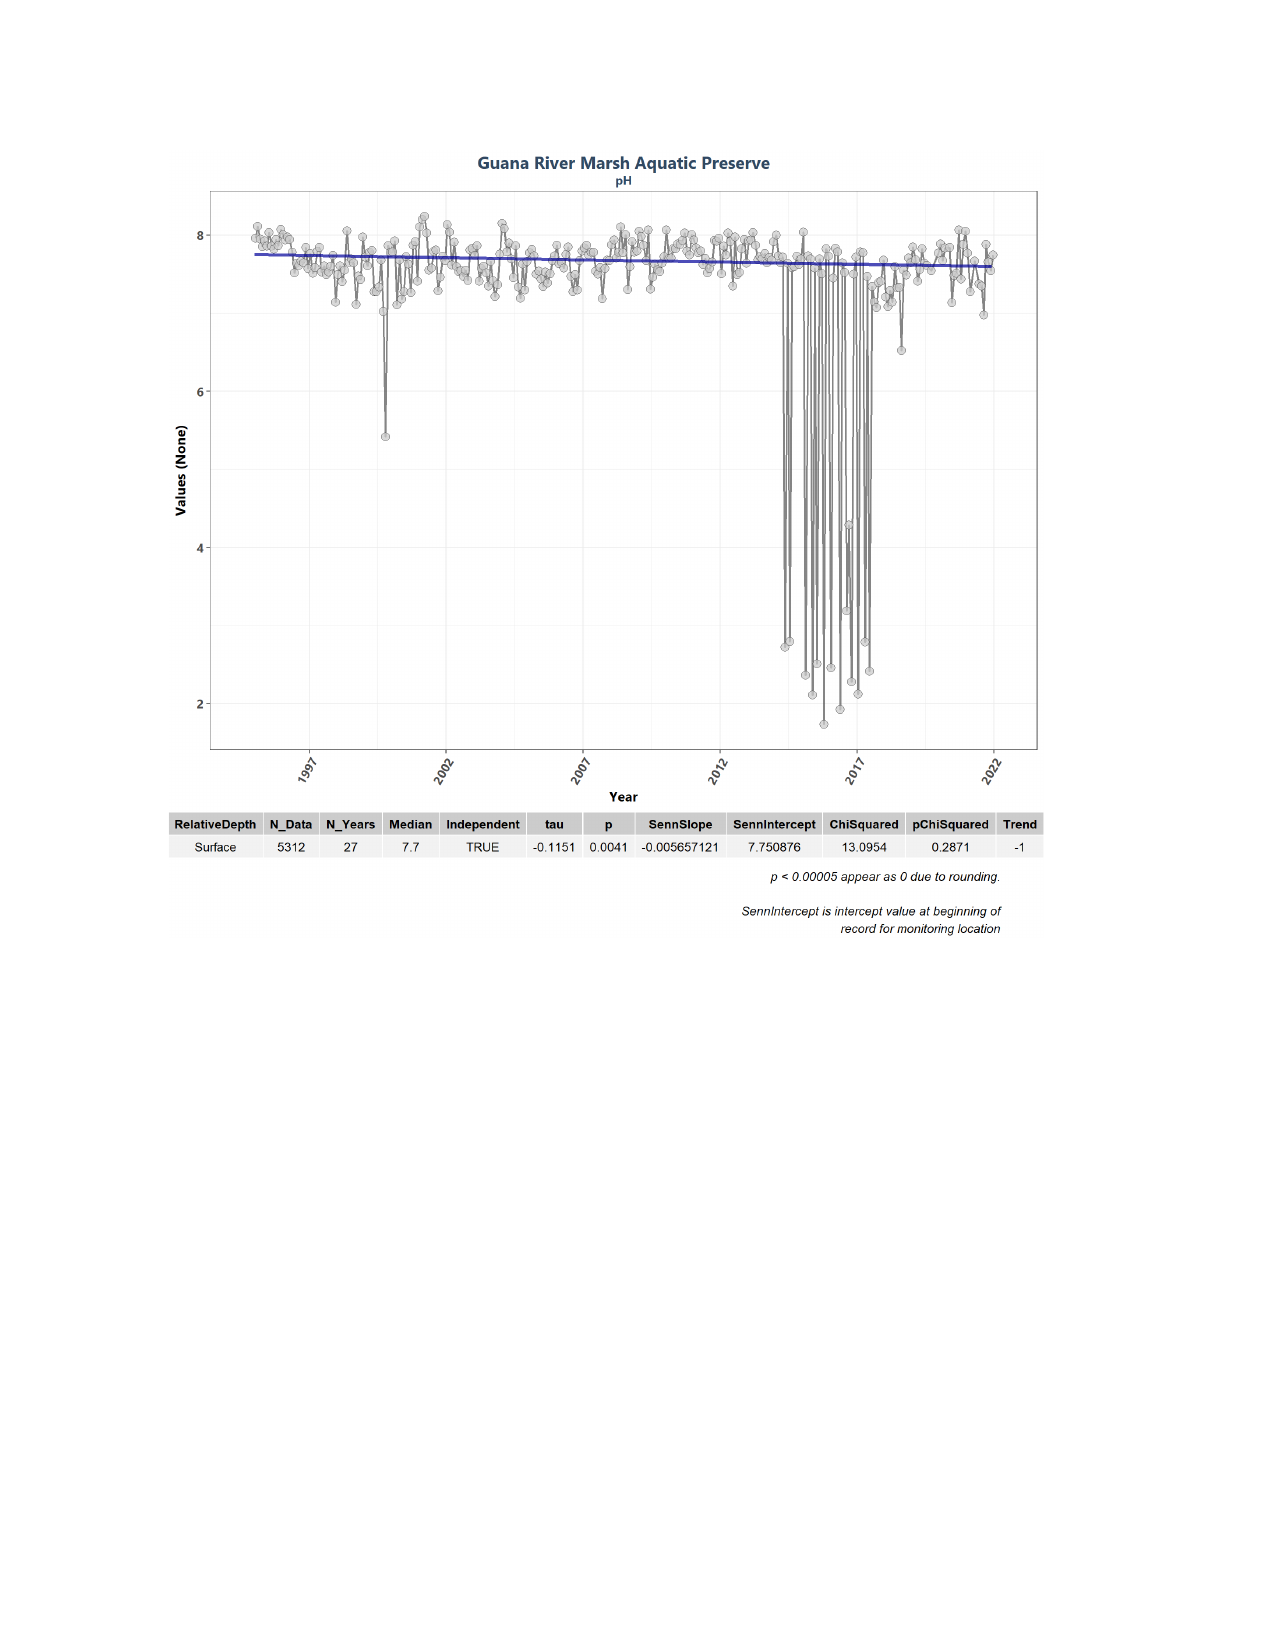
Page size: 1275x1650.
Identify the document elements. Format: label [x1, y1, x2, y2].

picture [168, 150, 1044, 938]
